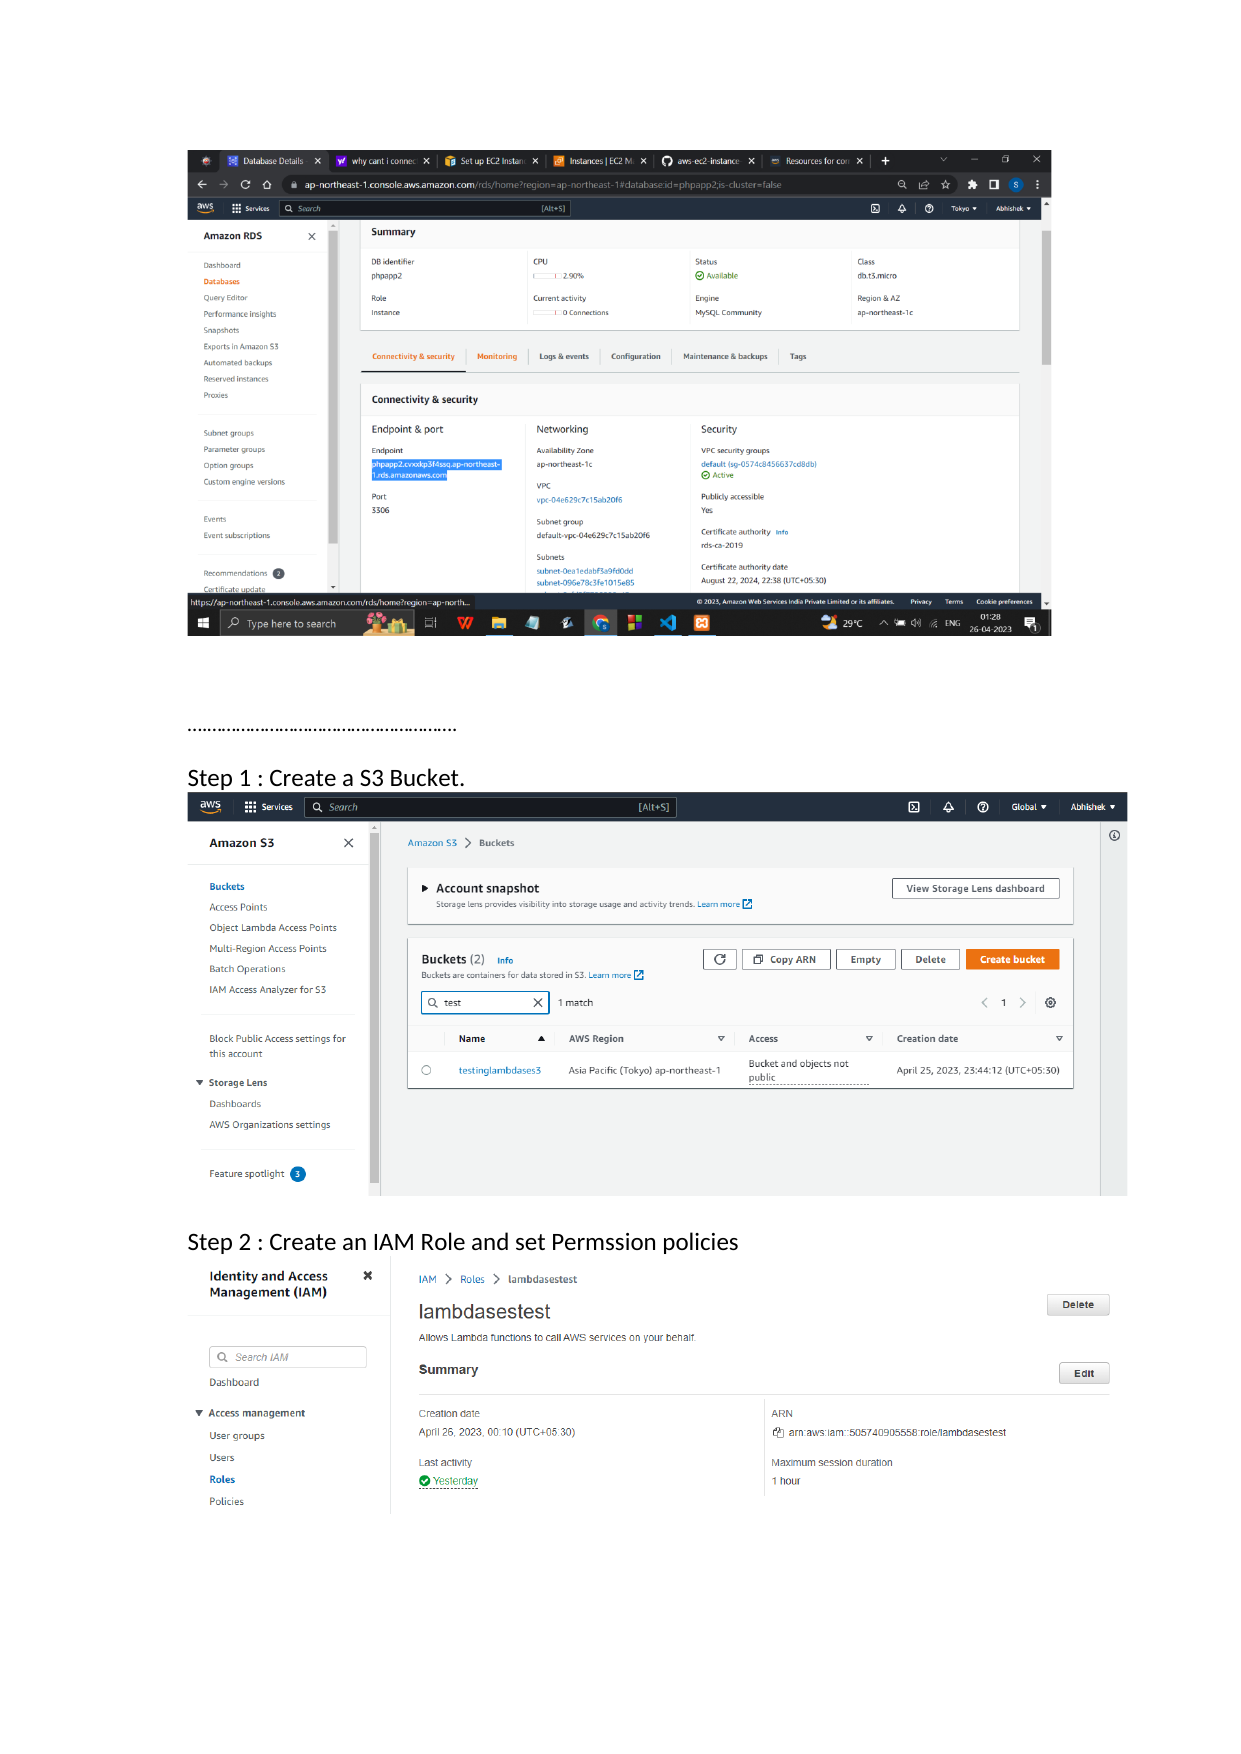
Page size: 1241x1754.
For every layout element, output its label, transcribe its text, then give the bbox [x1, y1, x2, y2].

text Step 2 : Create an IAM Role and set Permssion policies [187, 1226, 1053, 1256]
picture [187, 150, 1052, 636]
picture [187, 1256, 1128, 1514]
picture [187, 792, 1128, 1196]
text ….……………………………………………. [187, 711, 1053, 737]
text Step 1 : Create a S3 Bucket. [187, 762, 1053, 792]
